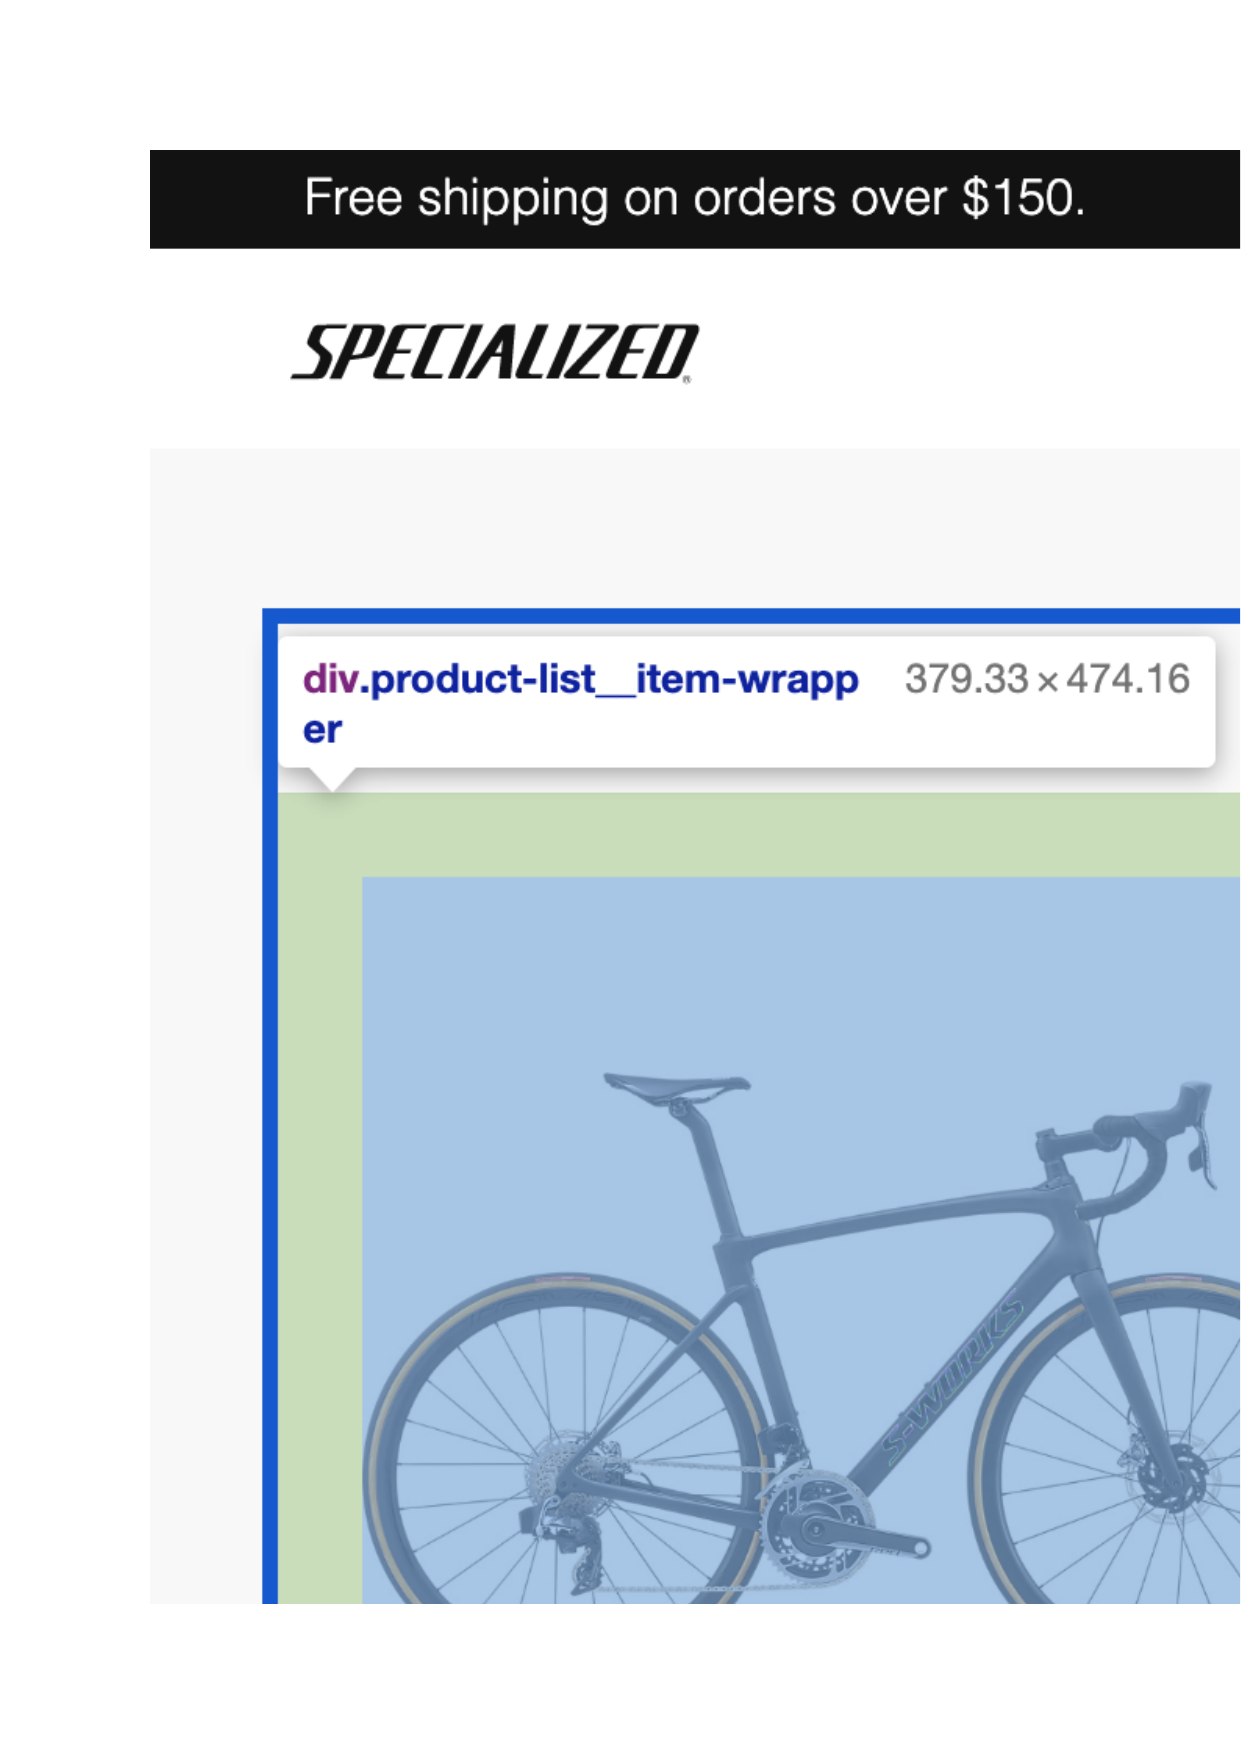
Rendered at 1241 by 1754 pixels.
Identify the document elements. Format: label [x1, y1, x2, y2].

picture [150, 150, 1241, 1604]
